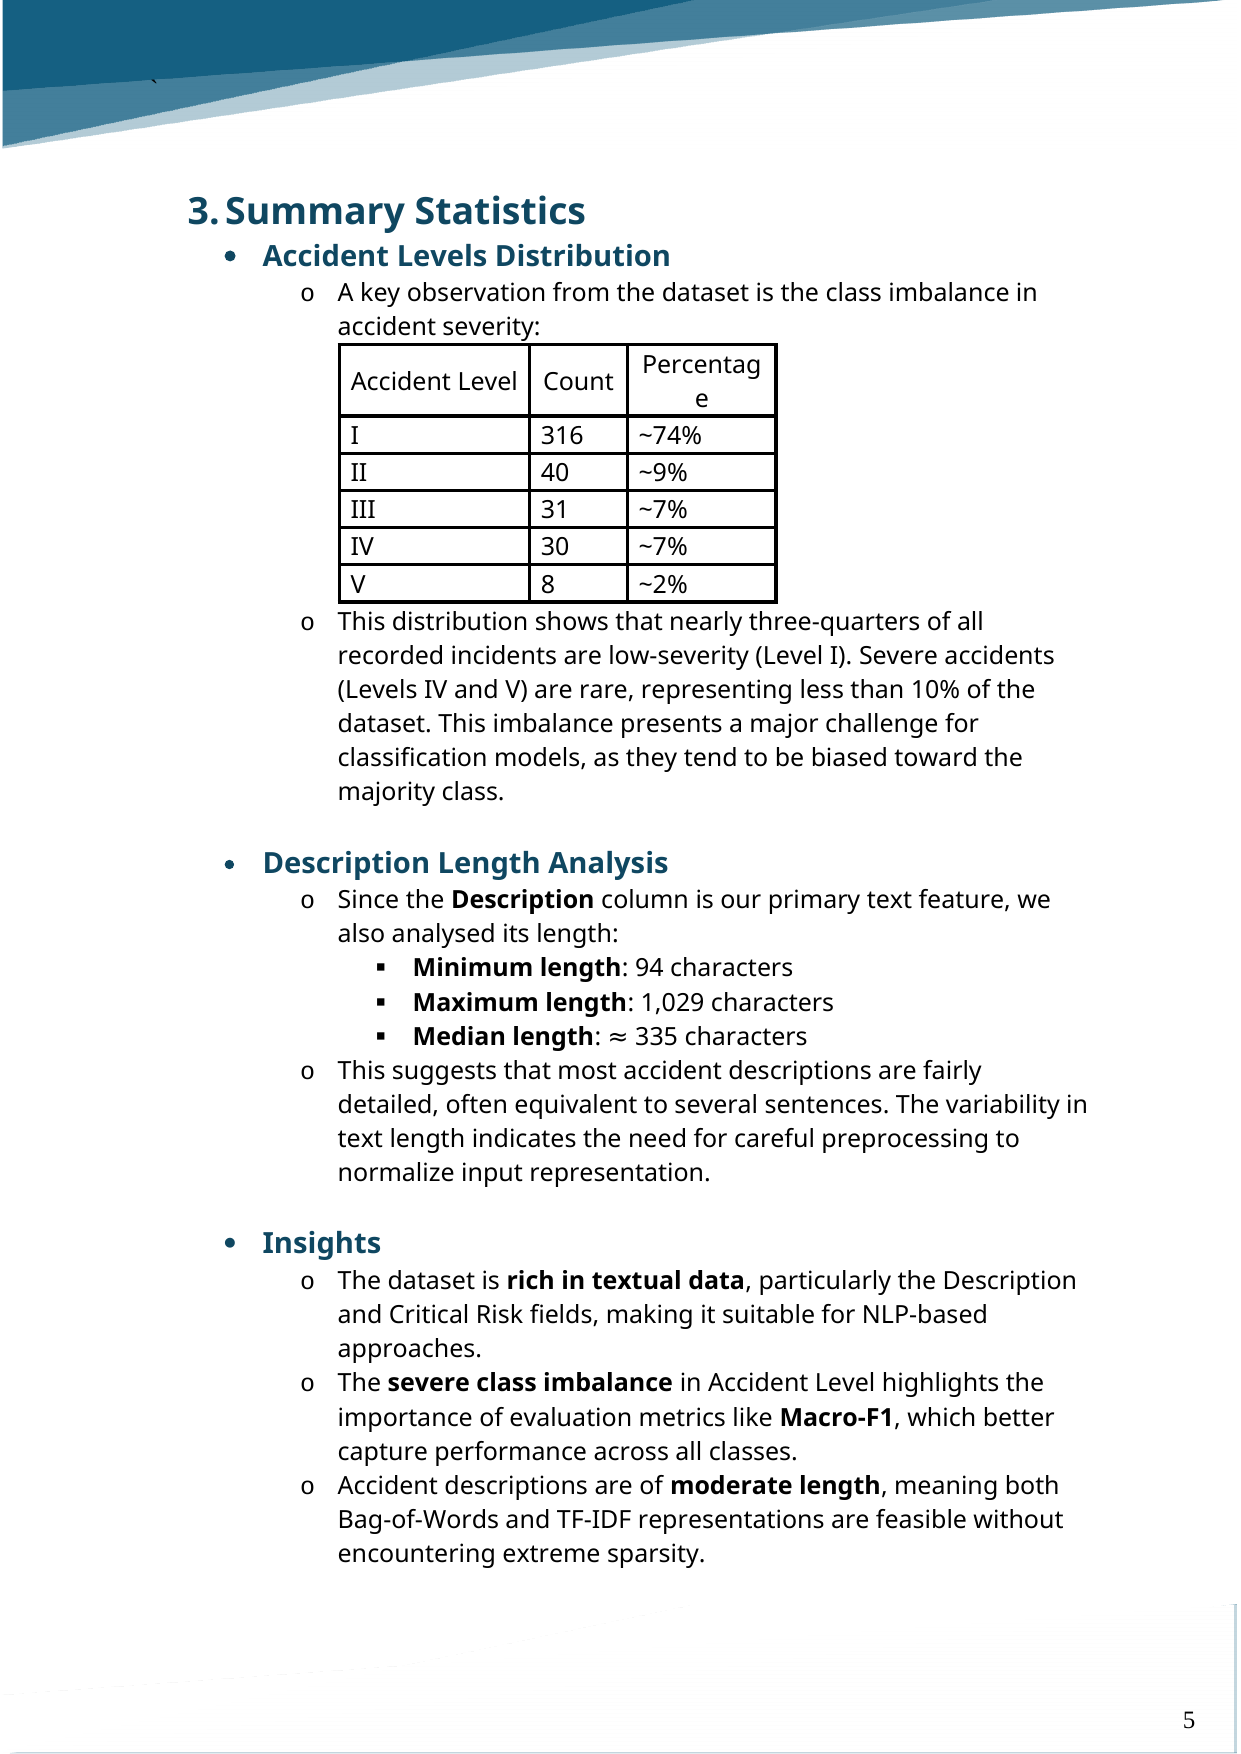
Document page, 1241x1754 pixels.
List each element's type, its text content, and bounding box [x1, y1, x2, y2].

table_cell IV [341, 529, 528, 563]
table_cell ~74% [629, 418, 774, 452]
table_cell III [341, 492, 528, 526]
list The dataset is rich in textual data, particularly the Description and Critical Risk fields, making it suitable for NLP-based approaches. [300, 1262, 1090, 1365]
list A key observation from the dataset is the class imbalance in accident severity: [300, 275, 1090, 343]
table_header Accident Level [341, 346, 528, 414]
table_cell ~9% [629, 455, 774, 489]
table_header Count [531, 346, 626, 414]
list Since the Description column is our primary text feature, we also analysed its length: [300, 882, 1090, 950]
subtitle Insights [225, 1223, 1090, 1262]
list Accident descriptions are of moderate length, meaning both Bag-of-Words and TF-IDF representations are feasible without encountering extreme sparsity. [300, 1467, 1090, 1570]
table_header Percentage [629, 346, 774, 414]
table_cell 31 [531, 492, 626, 526]
subtitle Accident Levels Distribution [225, 235, 1090, 275]
list This distribution shows that nearly three-quarters of all recorded incidents are low-severity (Level I). Severe accidents (Levels IV and V) are rare, representing less than 10% of the dataset. This imbalance presents a major challenge for classification models, as they tend to be biased toward the majority class. [300, 603, 1090, 808]
subtitle Summary Statistics [187, 184, 1090, 235]
table_cell 30 [531, 529, 626, 563]
table_cell I [341, 418, 528, 452]
table_cell 8 [531, 566, 626, 600]
list Minimum length: 94 characters [375, 950, 1090, 984]
table_cell 40 [531, 455, 626, 489]
list The severe class imbalance in Accident Level highlights the importance of evaluation metrics like Macro-F1, which better capture performance across all classes. [300, 1365, 1090, 1467]
table_cell II [341, 455, 528, 489]
list This suggests that most accident descriptions are fairly detailed, often equivalent to several sentences. The variability in text length indicates the need for careful preprocessing to normalize input representation. [300, 1052, 1090, 1189]
picture [2, 1604, 1237, 1753]
table_cell ~2% [629, 566, 774, 600]
table_cell ~7% [629, 492, 774, 526]
picture [2, 0, 1238, 149]
table_cell 316 [531, 418, 626, 452]
list Maximum length: 1,029 characters [375, 984, 1090, 1018]
subtitle Description Length Analysis [225, 842, 1090, 882]
list Median length: ≈ 335 characters [375, 1018, 1090, 1052]
table_cell V [341, 566, 528, 600]
table_cell ~7% [629, 529, 774, 563]
